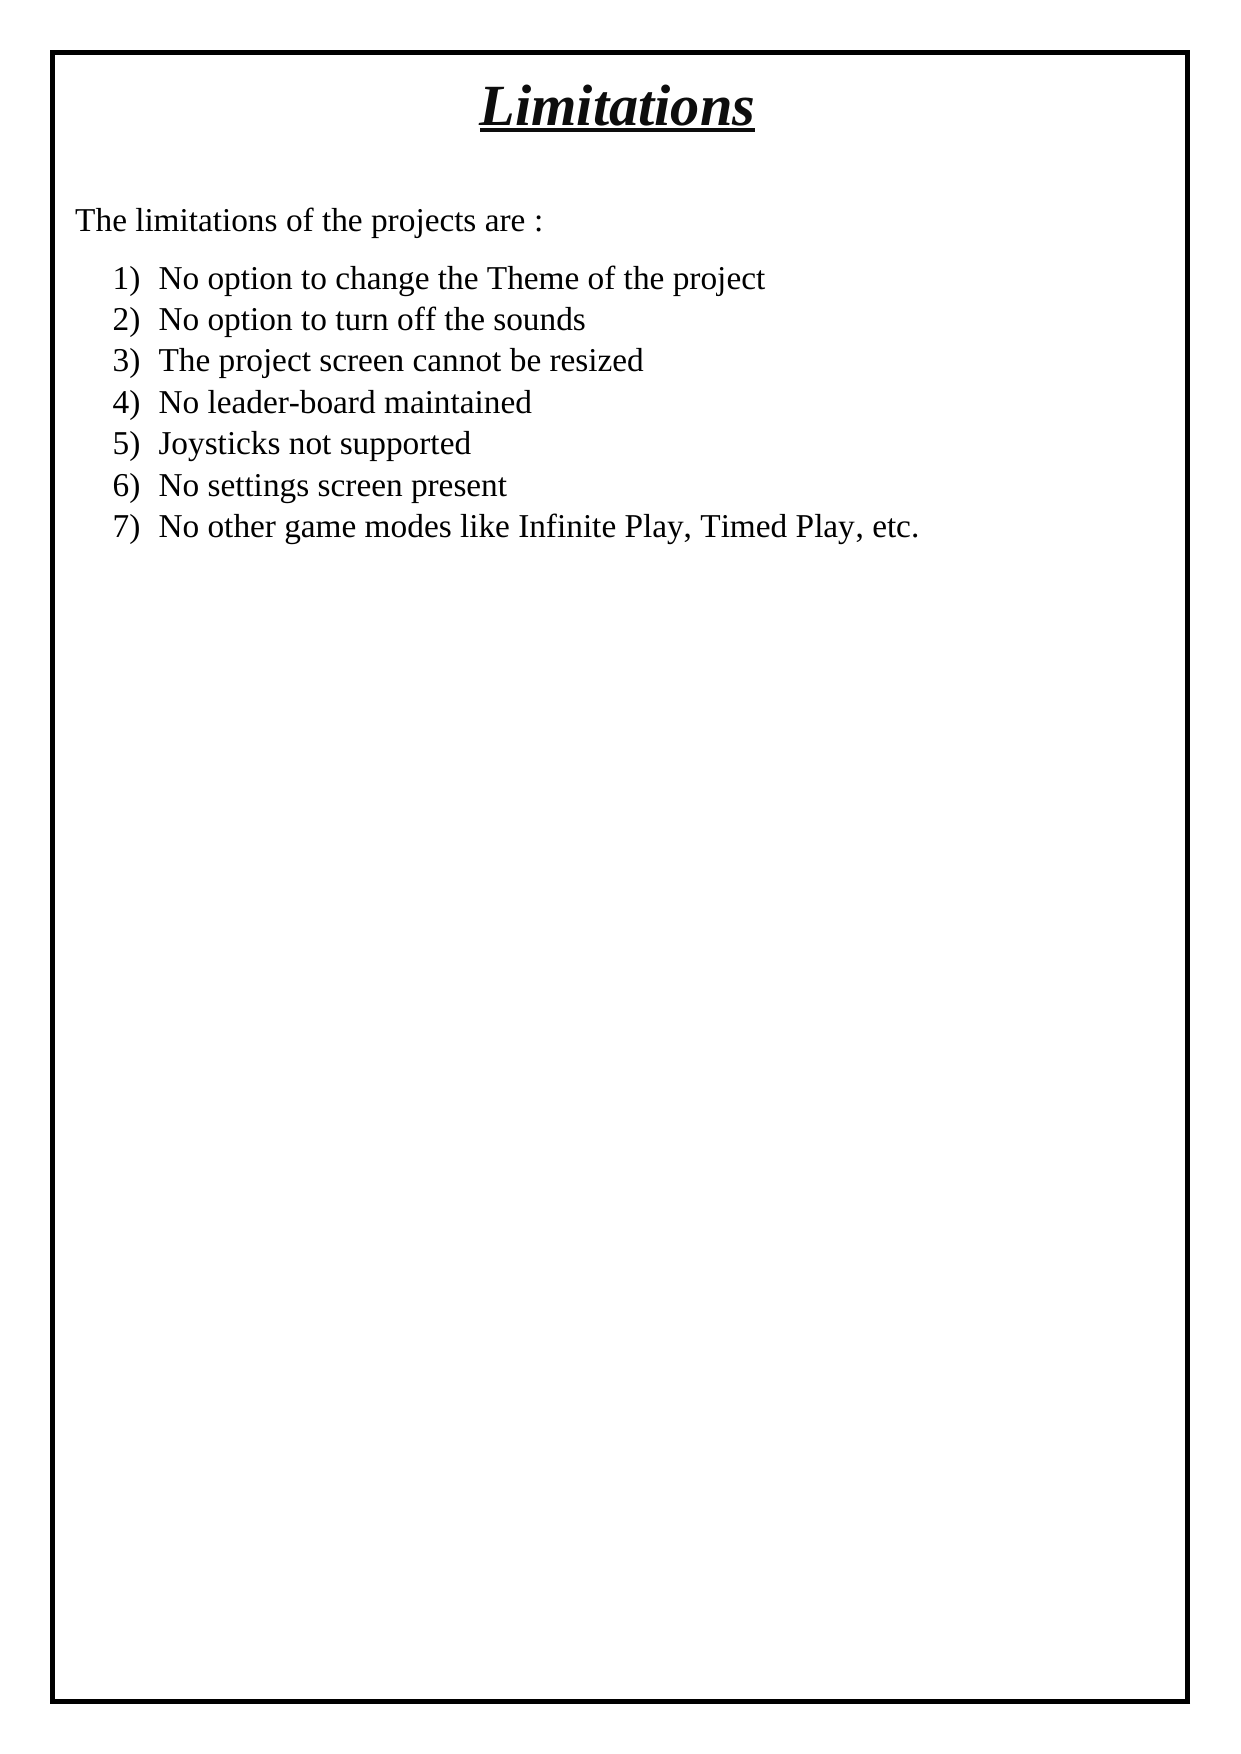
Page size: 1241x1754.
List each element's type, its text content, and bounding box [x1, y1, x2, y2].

text Limitations [75, 75, 1165, 137]
list The project screen cannot be resized [112, 341, 1165, 379]
list No option to change the Theme of the project [112, 258, 1165, 296]
text The limitations of the projects are : [75, 200, 1165, 238]
list No other game modes like Infinite Play, Timed Play, etc. [112, 506, 1165, 544]
list No settings screen present [112, 465, 1165, 503]
list Joysticks not supported [112, 423, 1165, 462]
list No option to turn off the sounds [112, 299, 1165, 338]
list No leader-board maintained [112, 382, 1165, 420]
